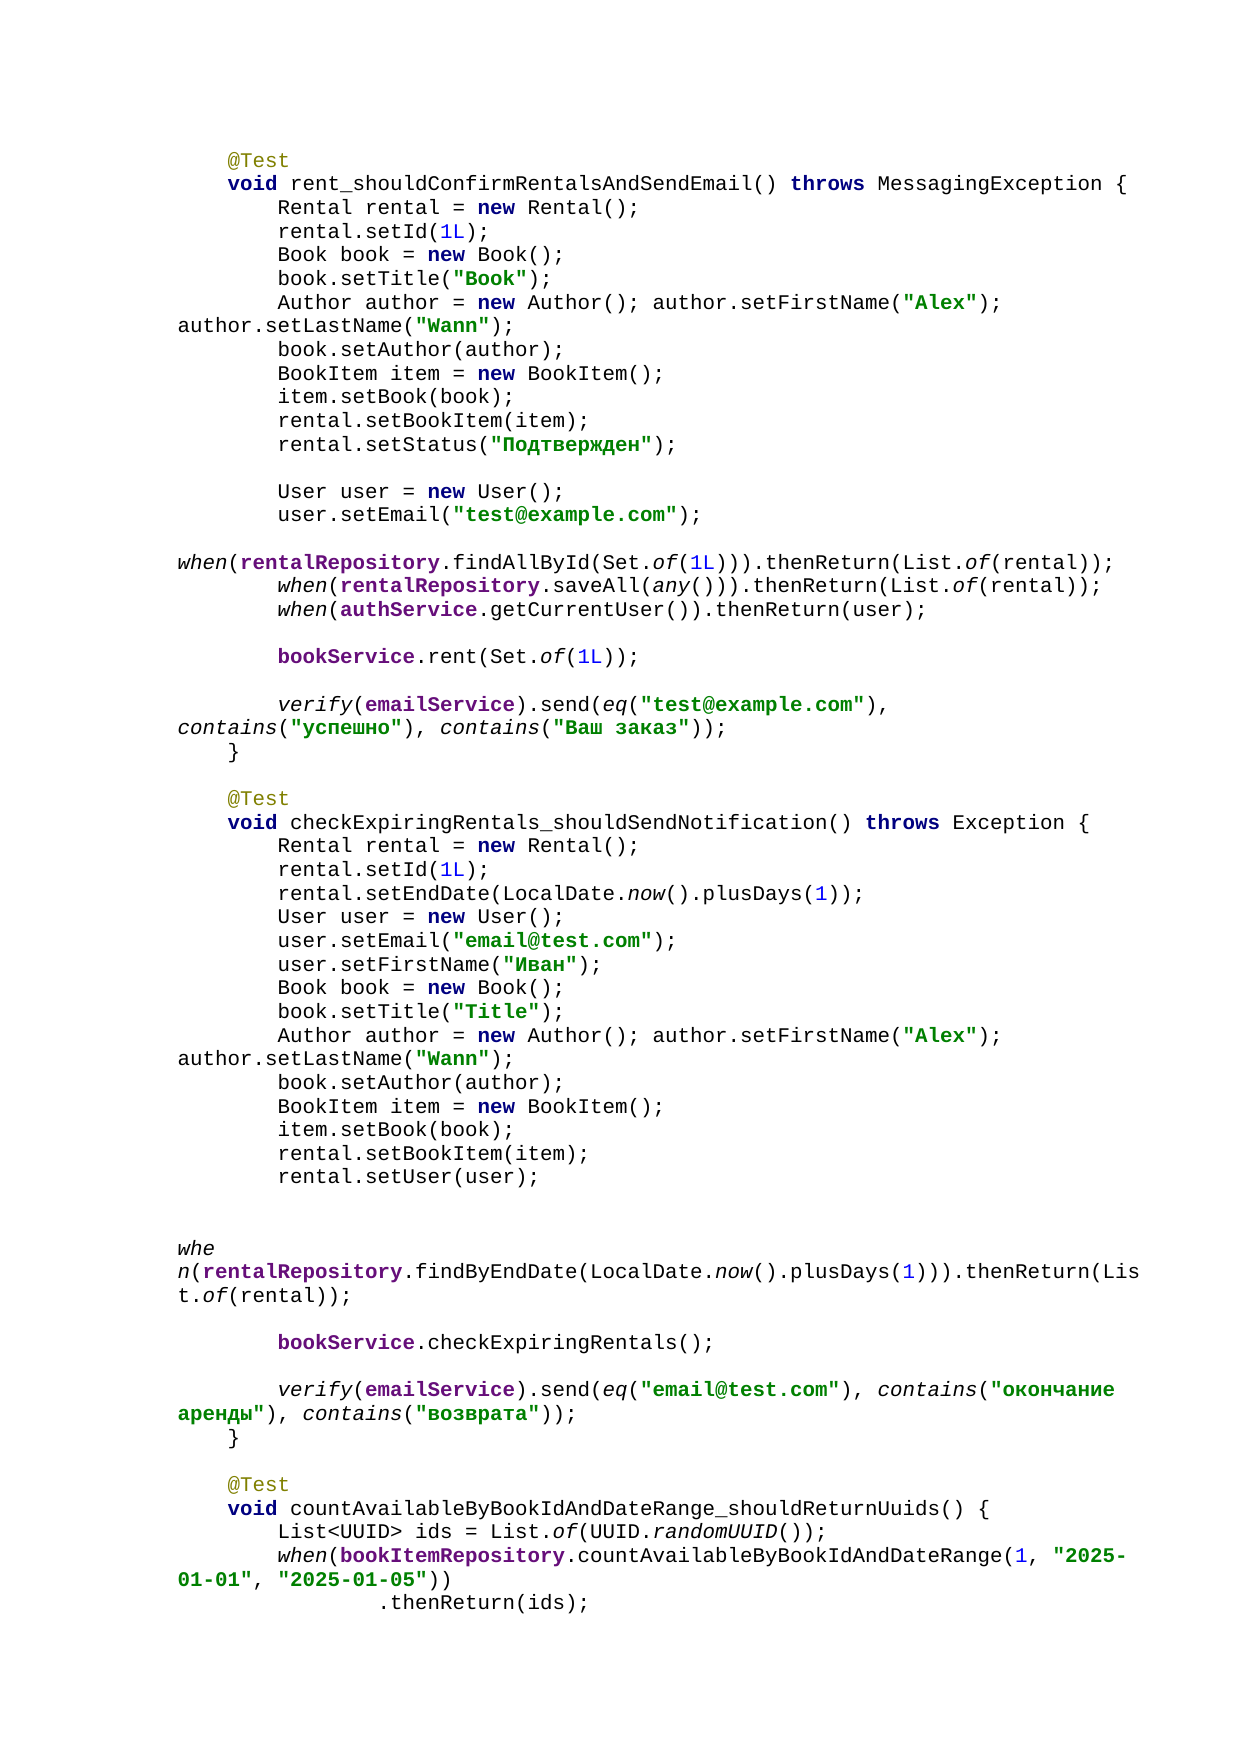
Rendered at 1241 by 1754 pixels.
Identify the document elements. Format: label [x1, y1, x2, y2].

text [177, 126, 1152, 1616]
